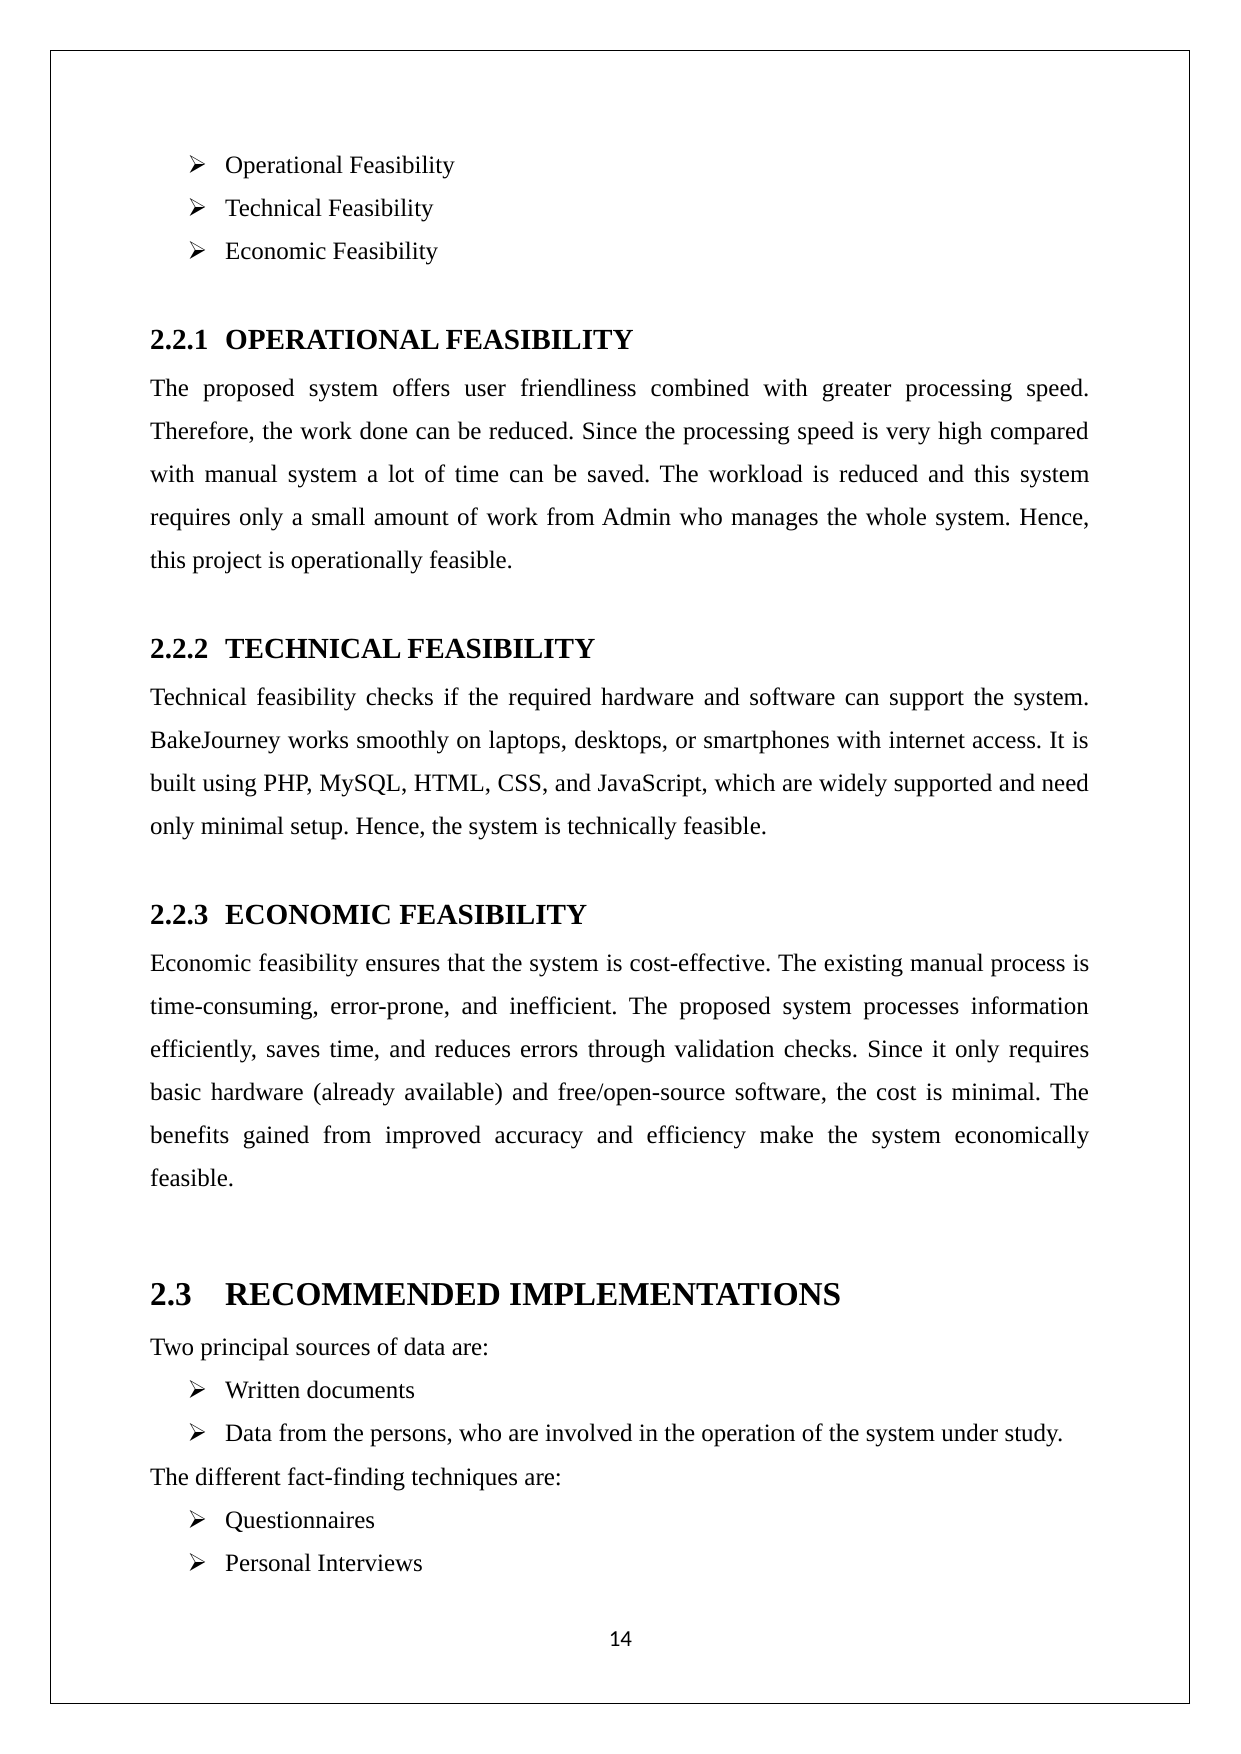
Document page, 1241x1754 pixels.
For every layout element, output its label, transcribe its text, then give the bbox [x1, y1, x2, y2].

list Written documents [187, 1375, 1090, 1404]
text Technical feasibility checks if the required hardware and software can support the system. BakeJourney works smoothly on laptops, desktops, or smartphones with internet access. It is built using PHP, MySQL, HTML, CSS, and JavaScript, which are widely supported and need only minimal setup. Hence, the system is technically feasible. [150, 682, 1090, 840]
list ECONOMIC FEASIBILITY [150, 897, 1090, 931]
text The different fact-finding techniques are: [150, 1462, 1090, 1490]
list Technical Feasibility [187, 193, 1090, 222]
text Two principal sources of data are: [150, 1332, 1090, 1361]
list TECHNICAL FEASIBILITY [150, 632, 1090, 665]
list Personal Interviews [187, 1548, 1090, 1577]
text The proposed system offers user friendliness combined with greater processing speed. Therefore, the work done can be reduced. Since the processing speed is very high compared with manual system a lot of time can be saved. The workload is reduced and this system requires only a small amount of work from Admin who manages the whole system. Hence, this project is operationally feasible. [150, 373, 1090, 574]
list Data from the persons, who are involved in the operation of the system under study. [187, 1418, 1090, 1447]
list OPERATIONAL FEASIBILITY [150, 322, 1090, 356]
list Questionnaires [187, 1505, 1090, 1533]
subtitle RECOMMENDED IMPLEMENTATIONS [150, 1275, 1090, 1313]
list Operational Feasibility [187, 150, 1090, 179]
list Economic Feasibility [187, 236, 1090, 265]
text Economic feasibility ensures that the system is cost-effective. The existing manual process is time-consuming, error-prone, and inefficient. The proposed system processes information efficiently, saves time, and reduces errors through validation checks. Since it only requires basic hardware (already available) and free/open-source software, the cost is minimal. The benefits gained from improved accuracy and efficiency make the system economically feasible. [150, 948, 1090, 1192]
